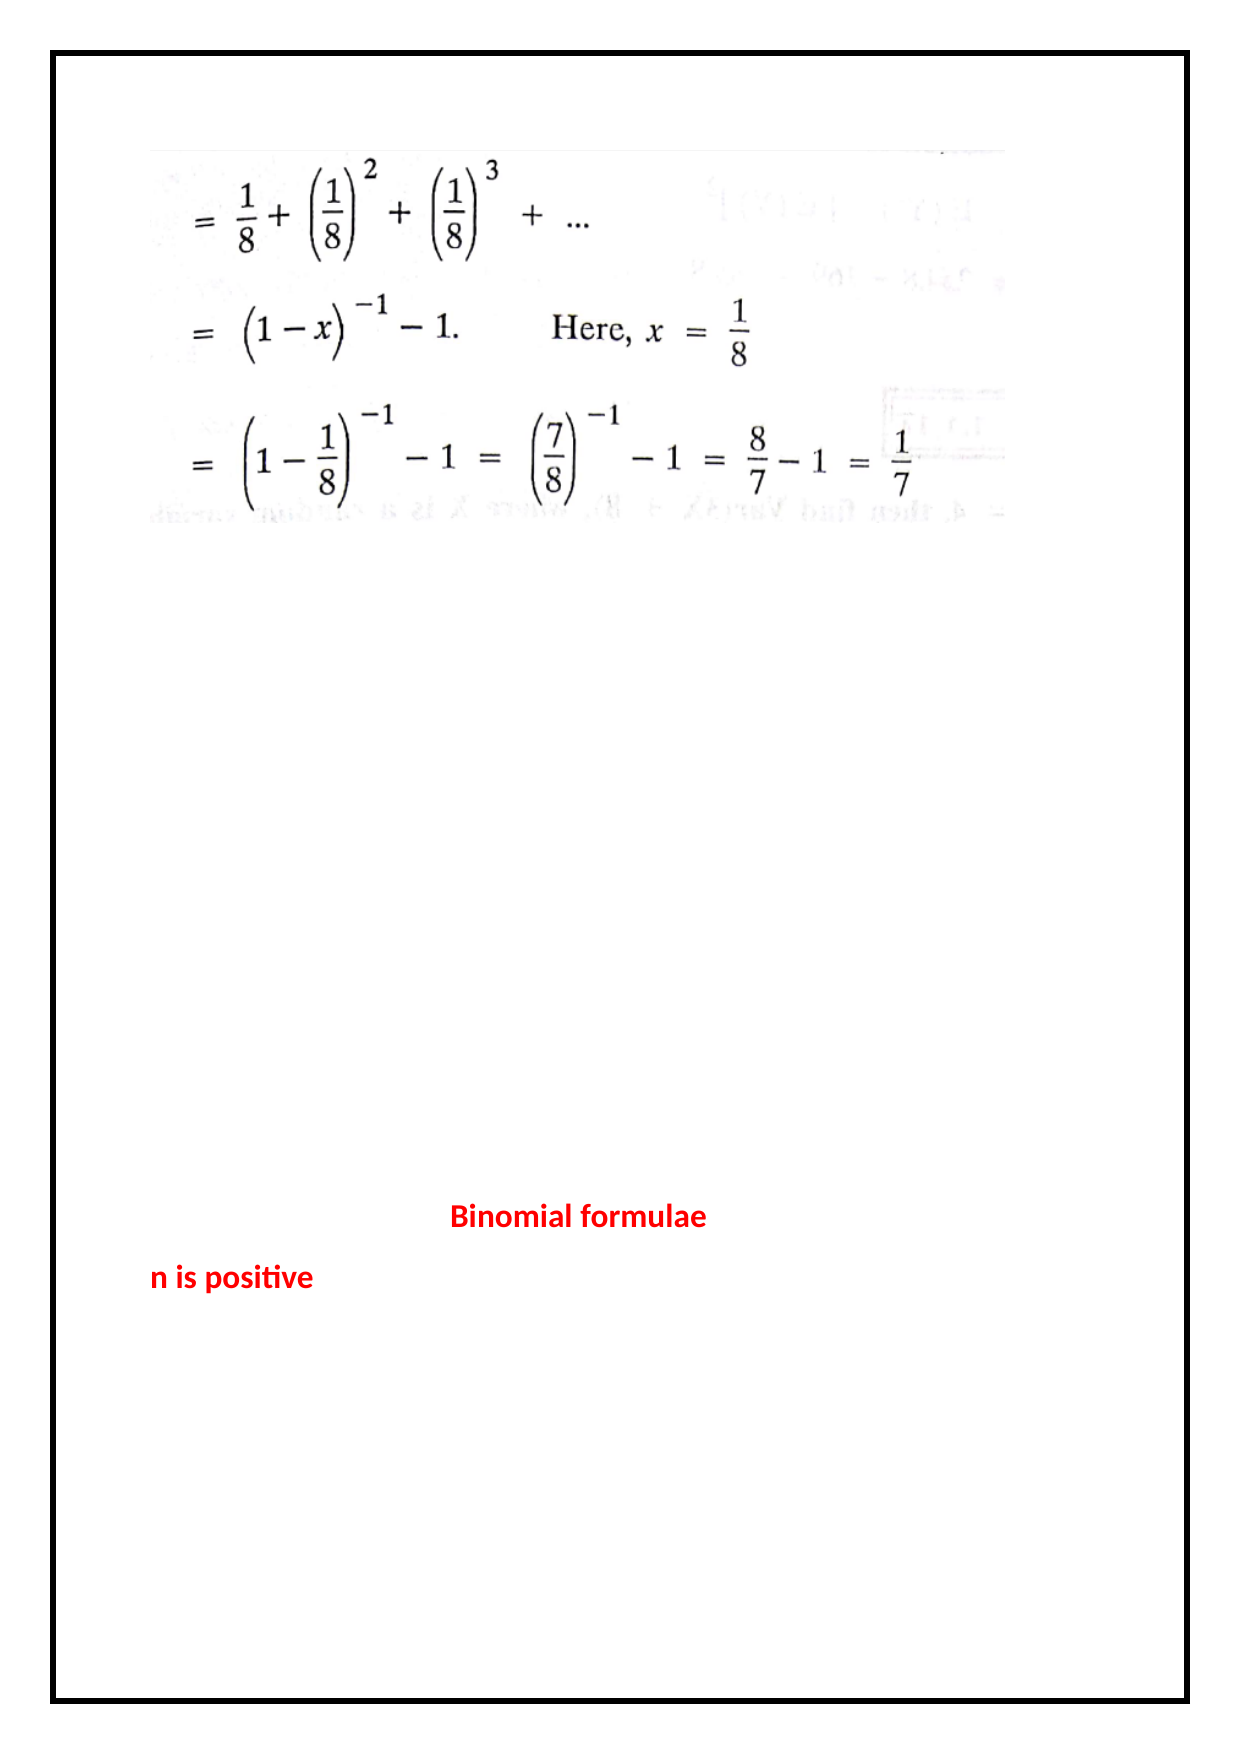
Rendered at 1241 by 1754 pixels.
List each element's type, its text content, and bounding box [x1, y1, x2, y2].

text Binomial formulae [375, 1195, 1090, 1236]
text n is positive [150, 1256, 1090, 1296]
picture [150, 150, 1005, 523]
